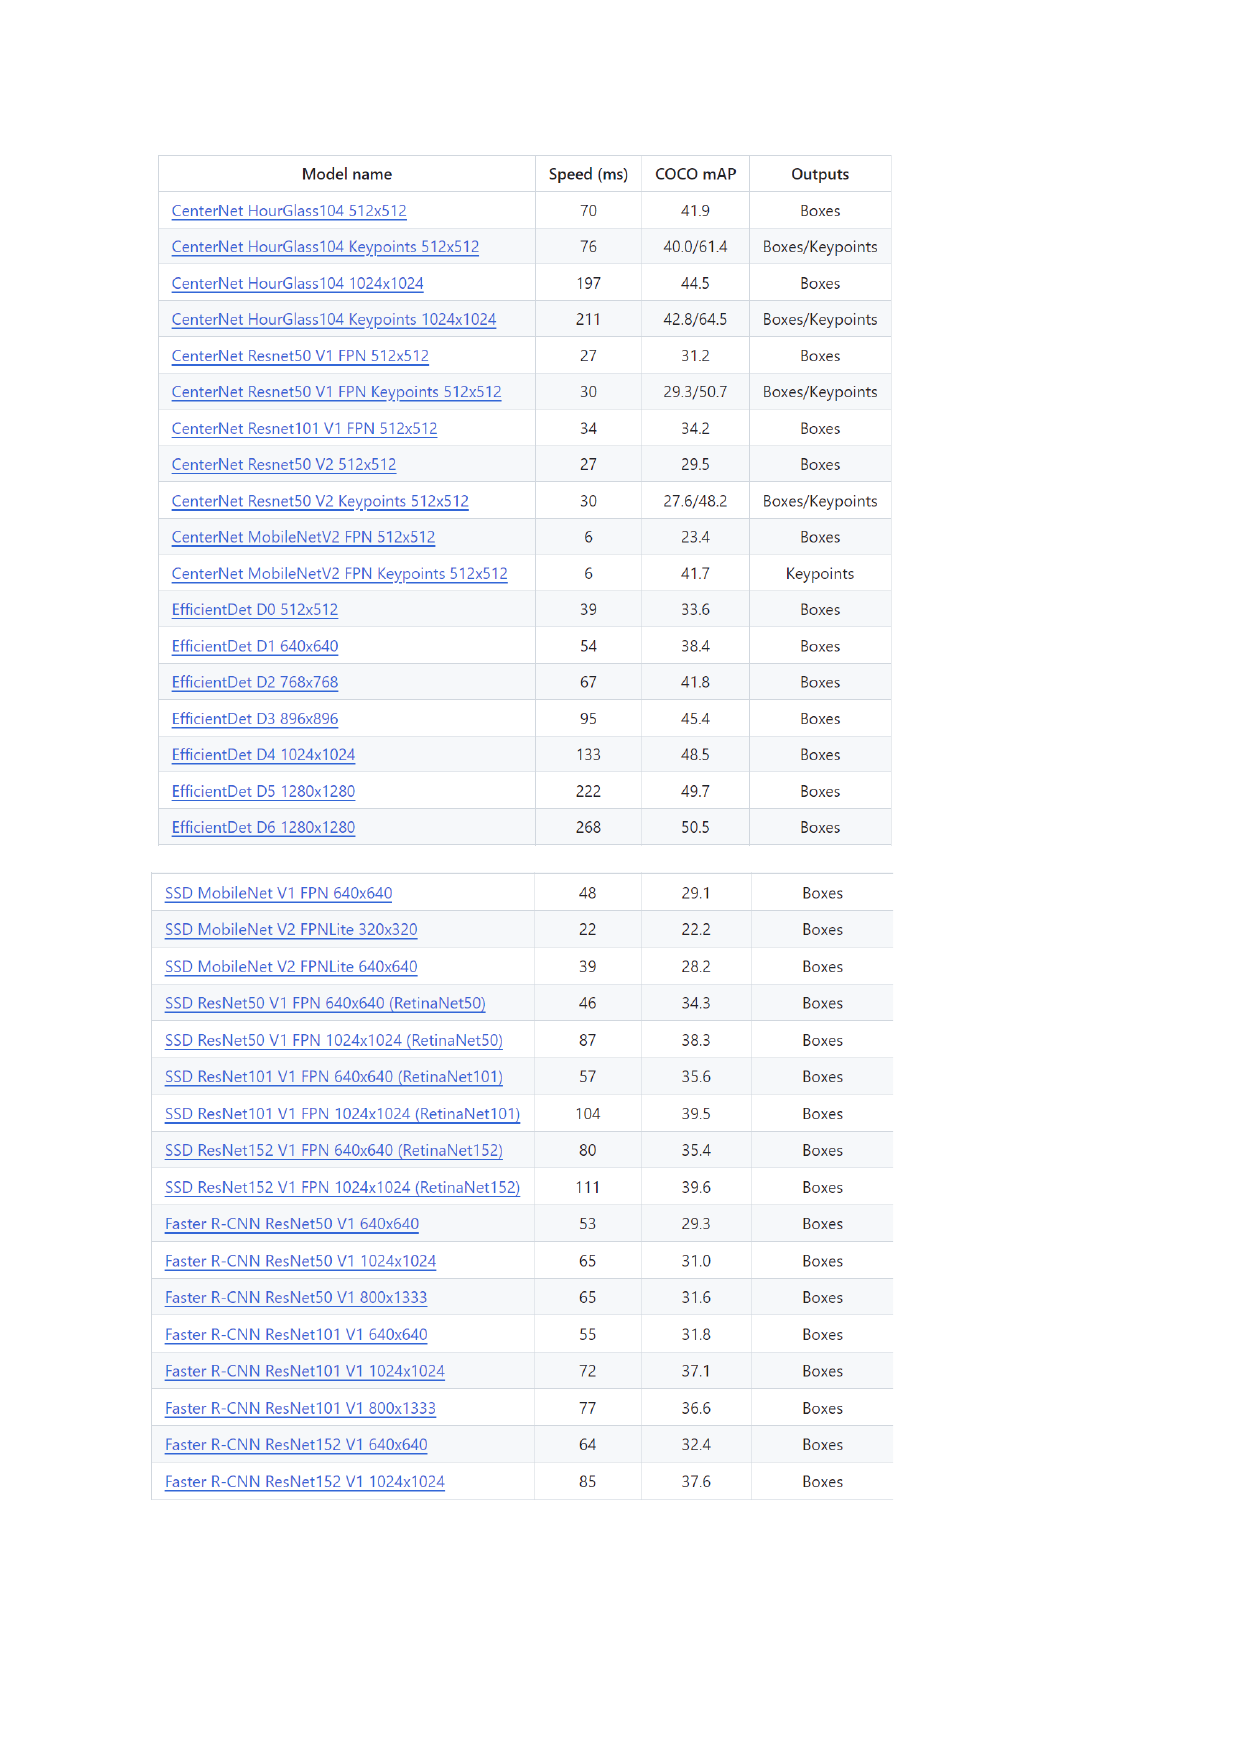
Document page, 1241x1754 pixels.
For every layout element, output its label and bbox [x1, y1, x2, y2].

picture [150, 872, 894, 1500]
picture [150, 150, 894, 846]
